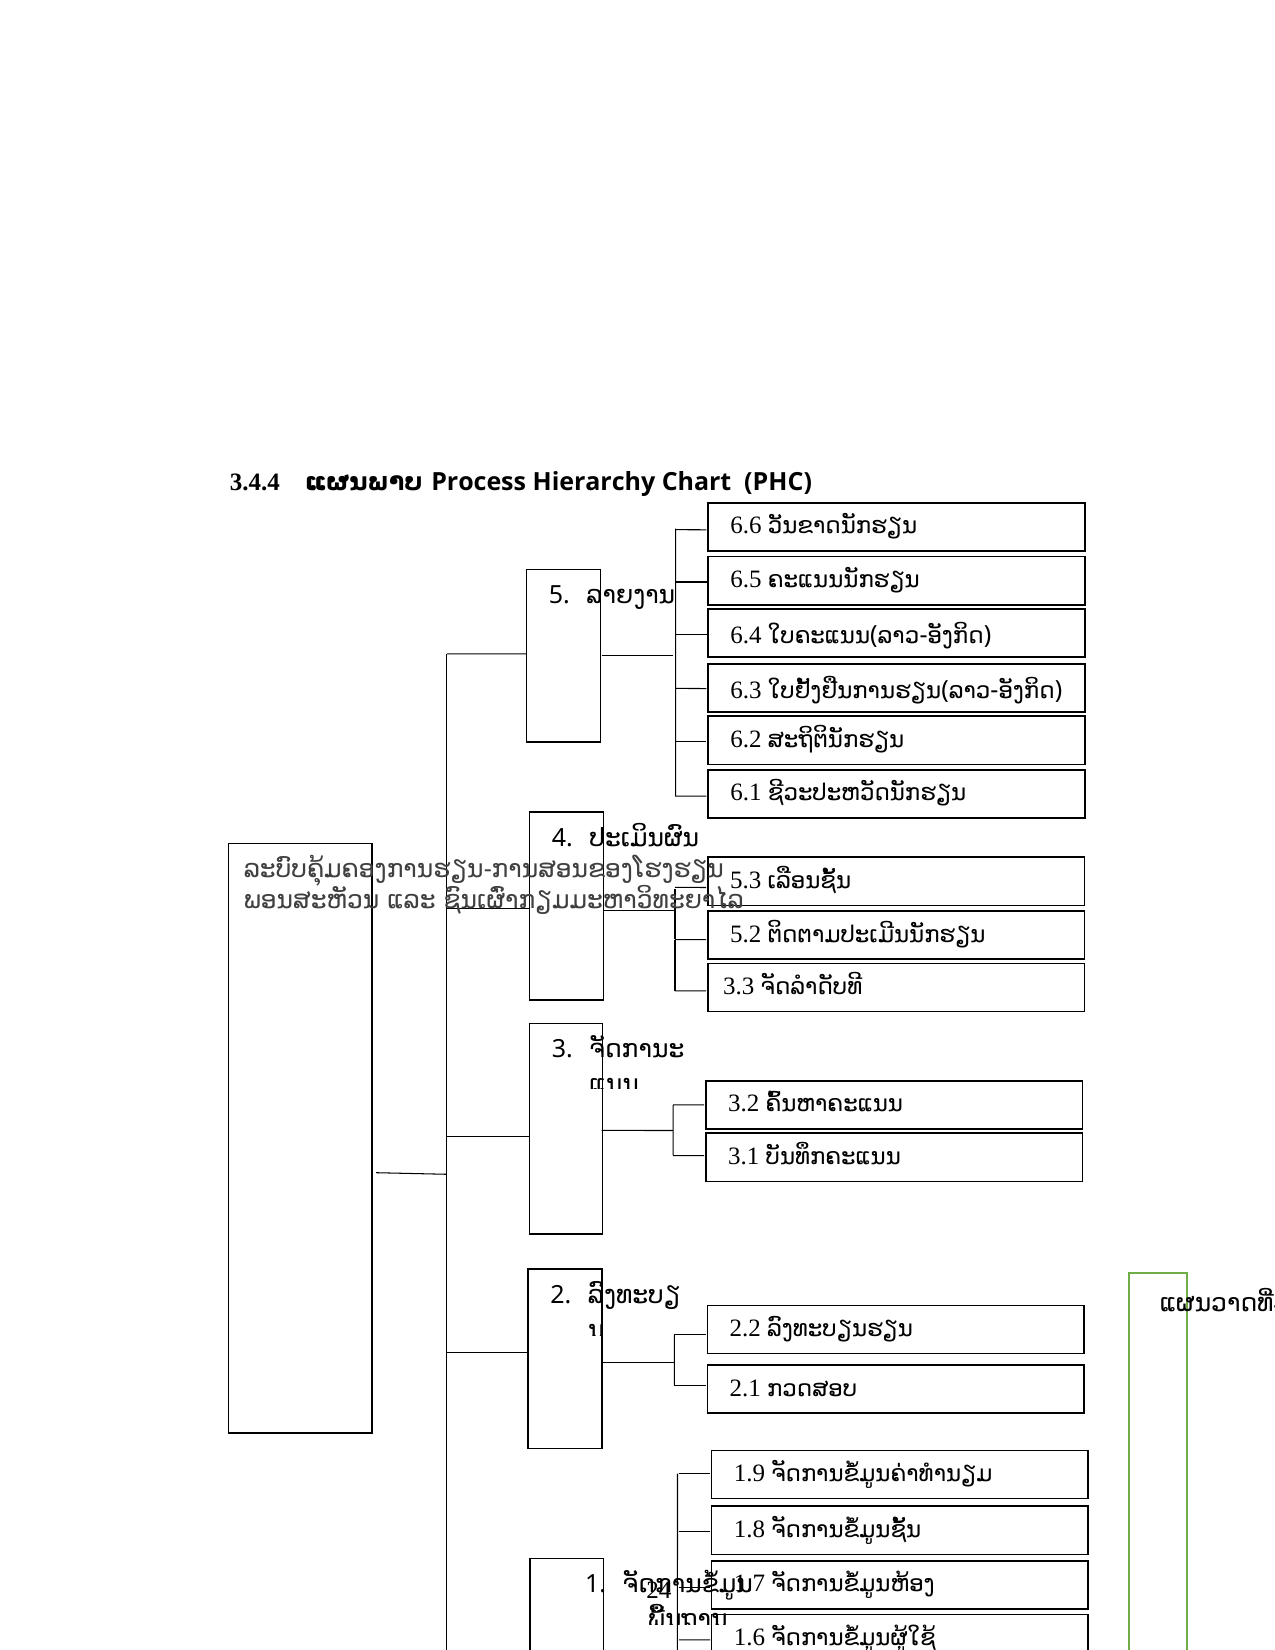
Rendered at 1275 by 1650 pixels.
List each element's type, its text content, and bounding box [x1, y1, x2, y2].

list ແຜນພາບ Process Hierarchy Chart (PHC) [229, 463, 1125, 497]
